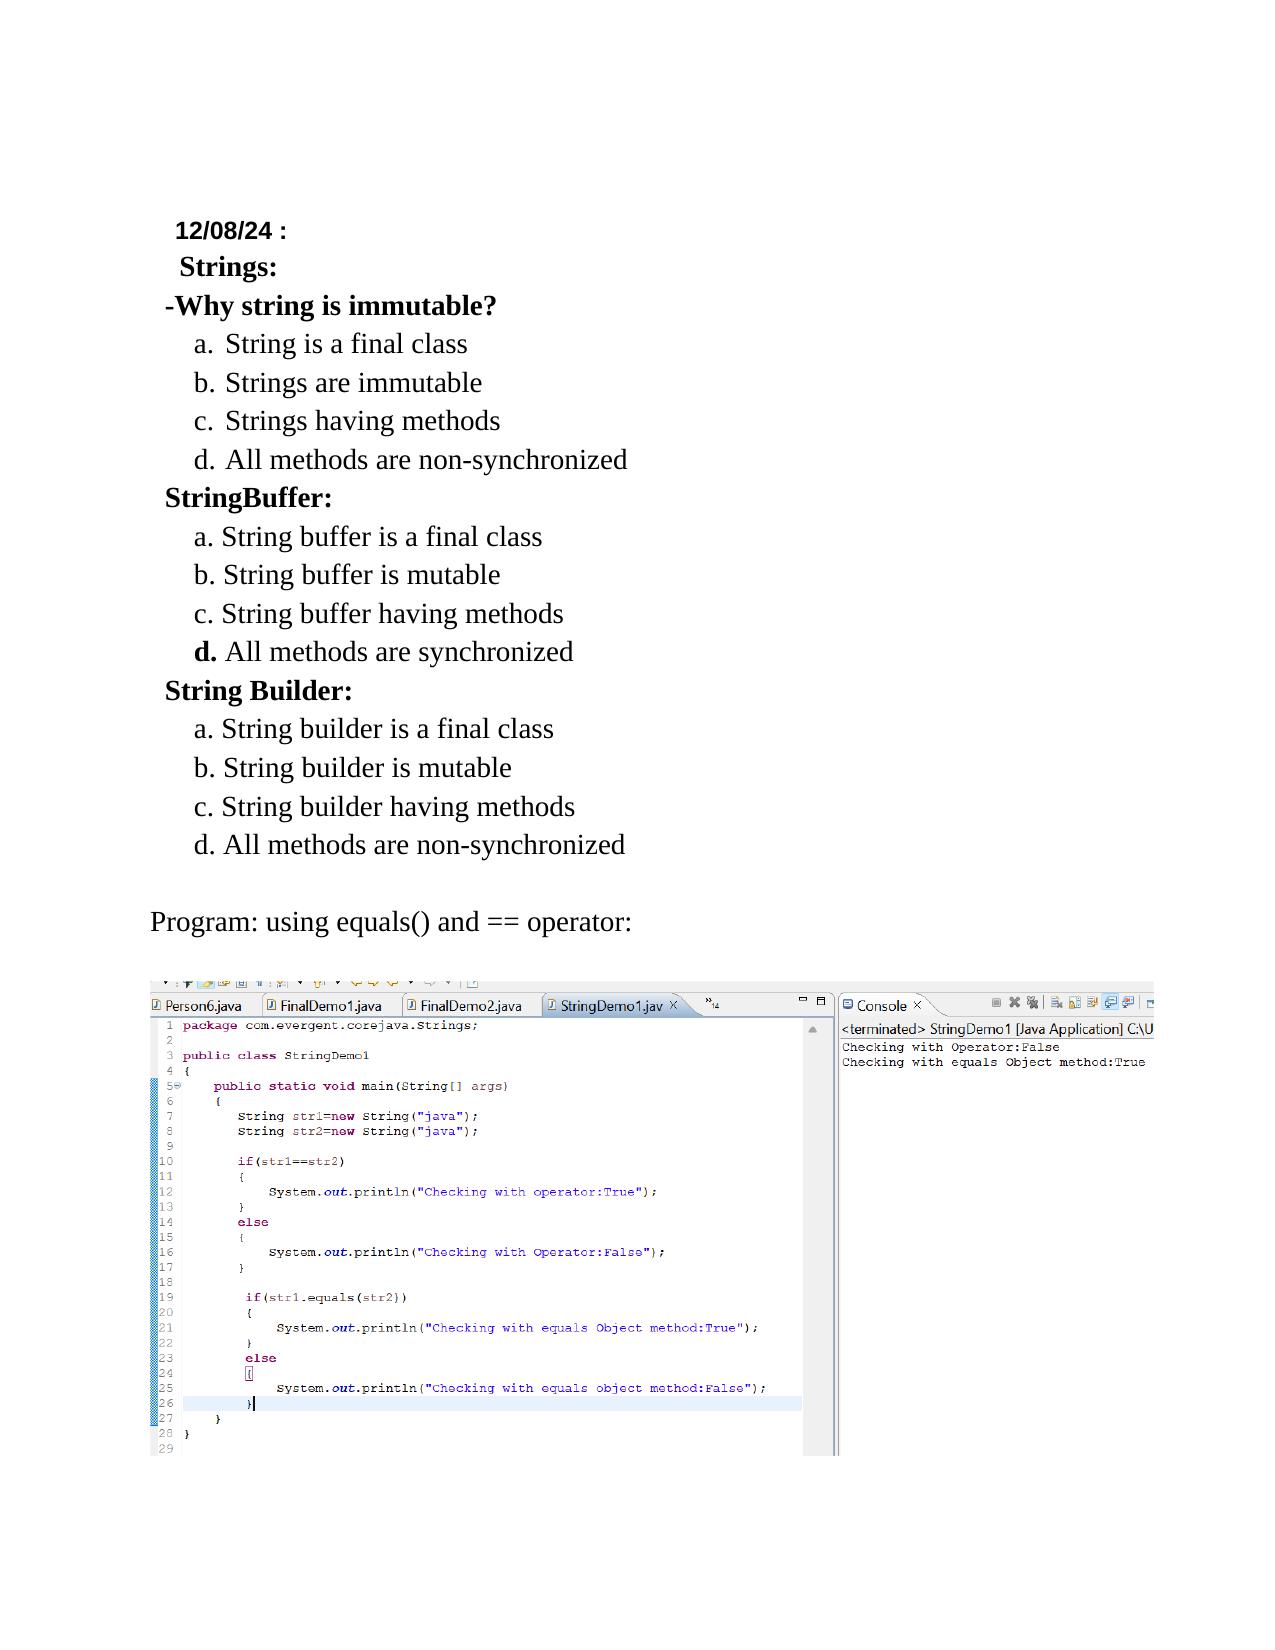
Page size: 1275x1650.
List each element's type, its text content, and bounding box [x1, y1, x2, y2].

list StringBuffer: [150, 480, 1125, 514]
list String builder having methods [194, 789, 1125, 822]
list String builder is mutable [194, 750, 1125, 784]
list All methods are non-synchronized [194, 442, 1125, 475]
list String is a final class [194, 326, 1125, 360]
text Strings: [150, 249, 1125, 283]
list All methods are synchronized [194, 634, 1125, 668]
text 12/08/24 : [150, 216, 1125, 245]
list String buffer is mutable [194, 557, 1125, 591]
list Strings are immutable [194, 365, 1125, 398]
list Strings having methods [194, 403, 1125, 437]
list String Builder: [150, 673, 1125, 707]
list String buffer is a final class [194, 519, 1125, 552]
list Program: using equals() and == operator: [150, 904, 1125, 938]
list String buffer having methods [194, 596, 1125, 629]
text -Why string is immutable? [150, 288, 1125, 321]
list All methods are non-synchronized [194, 827, 1125, 861]
list String builder is a final class [194, 712, 1125, 745]
picture [150, 981, 1154, 1456]
